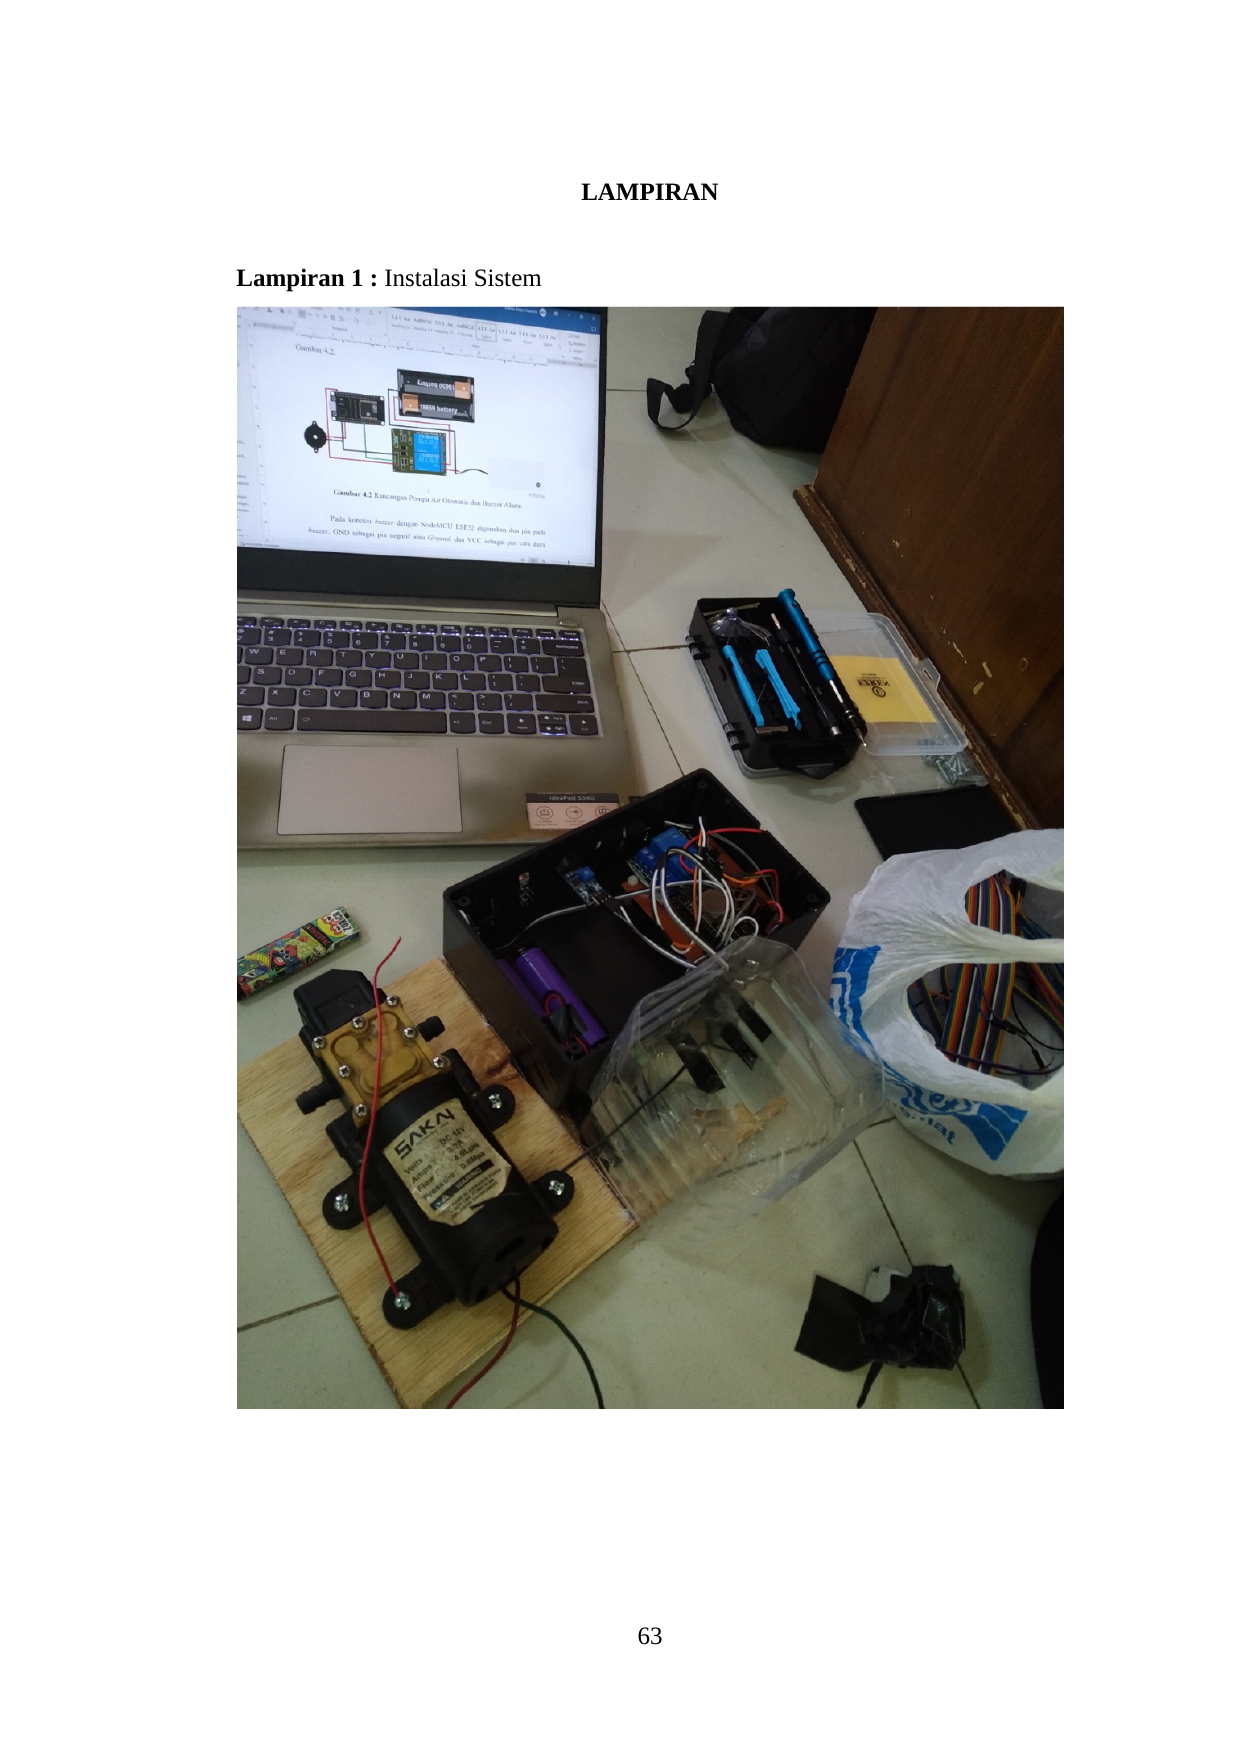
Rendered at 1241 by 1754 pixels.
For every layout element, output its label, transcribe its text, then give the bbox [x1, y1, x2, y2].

text Lampiran 1 : Instalasi Sistem [236, 263, 1063, 292]
subtitle LAMPIRAN [236, 177, 1063, 206]
picture [237, 308, 1064, 1408]
